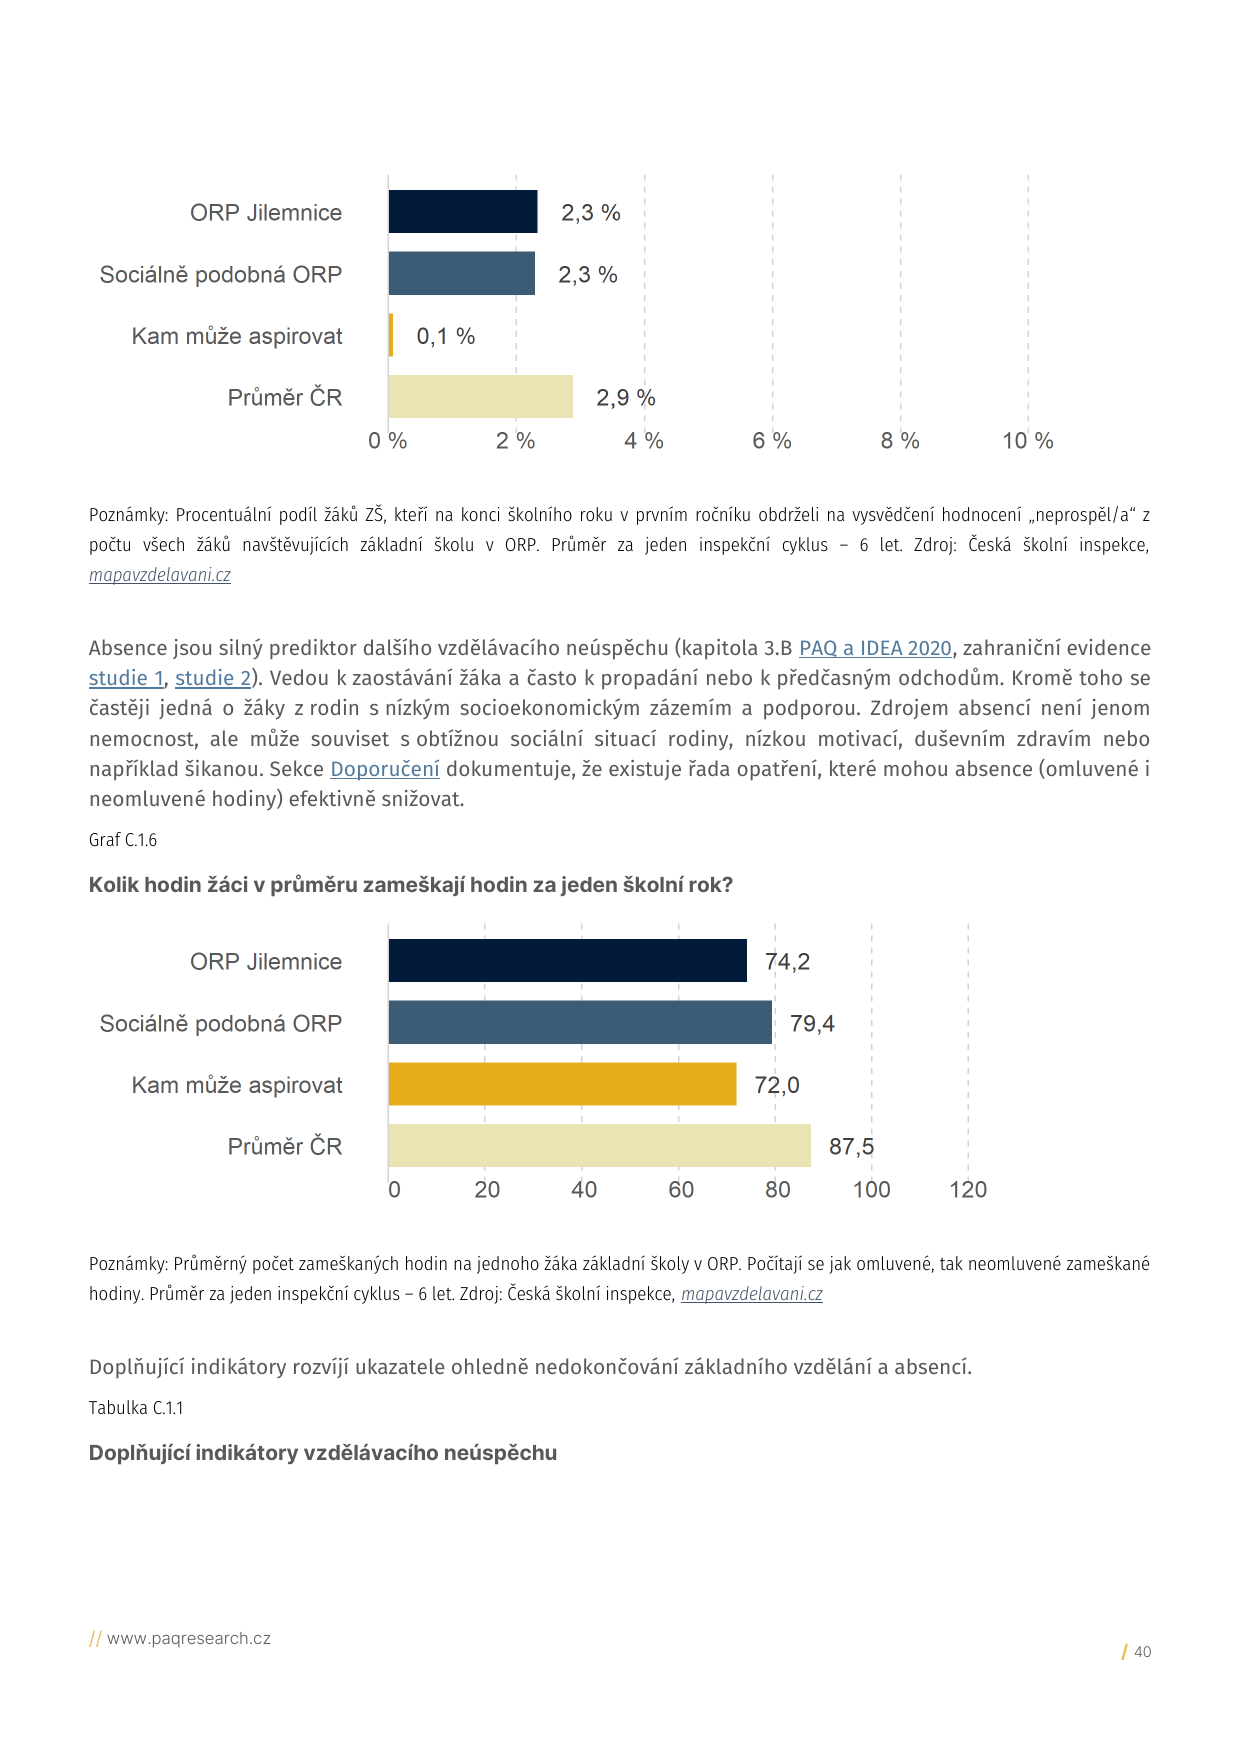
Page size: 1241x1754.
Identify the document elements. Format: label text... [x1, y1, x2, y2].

text Doplňující indikátory vzdělávacího neúspěchu [89, 1435, 1152, 1465]
text Poznámky: Průměrný počet zameškaných hodin na jednoho žáka základní školy v ORP. Počítají se jak omluvené, tak neomluvené zameškané hodiny. Průměr za jeden inspekční cyklus – 6 let. Zdroj: Česká školní inspekce, mapavzdelavani.cz [89, 1245, 1152, 1306]
text Kolik hodin žáci v průměru zameškají hodin za jeden školní rok? [89, 867, 1152, 897]
text Tabulka C.1.1 [89, 1397, 1152, 1419]
picture [88, 147, 1139, 480]
text Absence jsou silný prediktor dalšího vzdělávacího neúspěchu (kapitola 3.B PAQ a IDEA 2020, zahraniční evidence studie 1, studie 2). Vedou k zaostávání žáka a často k propadání nebo k předčasným odchodům. Kromě toho se častěji jedná o žáky z rodin s nízkým socioekonomickým zázemím a podporou. Zdrojem absencí není jenom nemocnost, ale může souviset s obtížnou sociální situací rodiny, nízkou motivací, duševním zdravím nebo například šikanou. Sekce Doporučení dokumentuje, že existuje řada opatření, které mohou absence (omluvené i neomluvené hodiny) efektivně snižovat. [89, 631, 1152, 812]
text Graf C.1.6 [89, 828, 1152, 851]
text Poznámky: Procentuální podíl žáků ZŠ, kteří na konci školního roku v prvním ročníku obdrželi na vysvědčení hodnocení „neprospěl/a“ z počtu všech žáků navštěvujících základní školu v ORP. Průměr za jeden inspekční cyklus – 6 let. Zdroj: Česká školní inspekce, mapavzdelavani.cz [89, 496, 1152, 586]
text Doplňující indikátory rozvíjí ukazatele ohledně nedokončování základního vzdělání a absencí. [89, 1350, 1152, 1380]
picture [88, 897, 1139, 1229]
